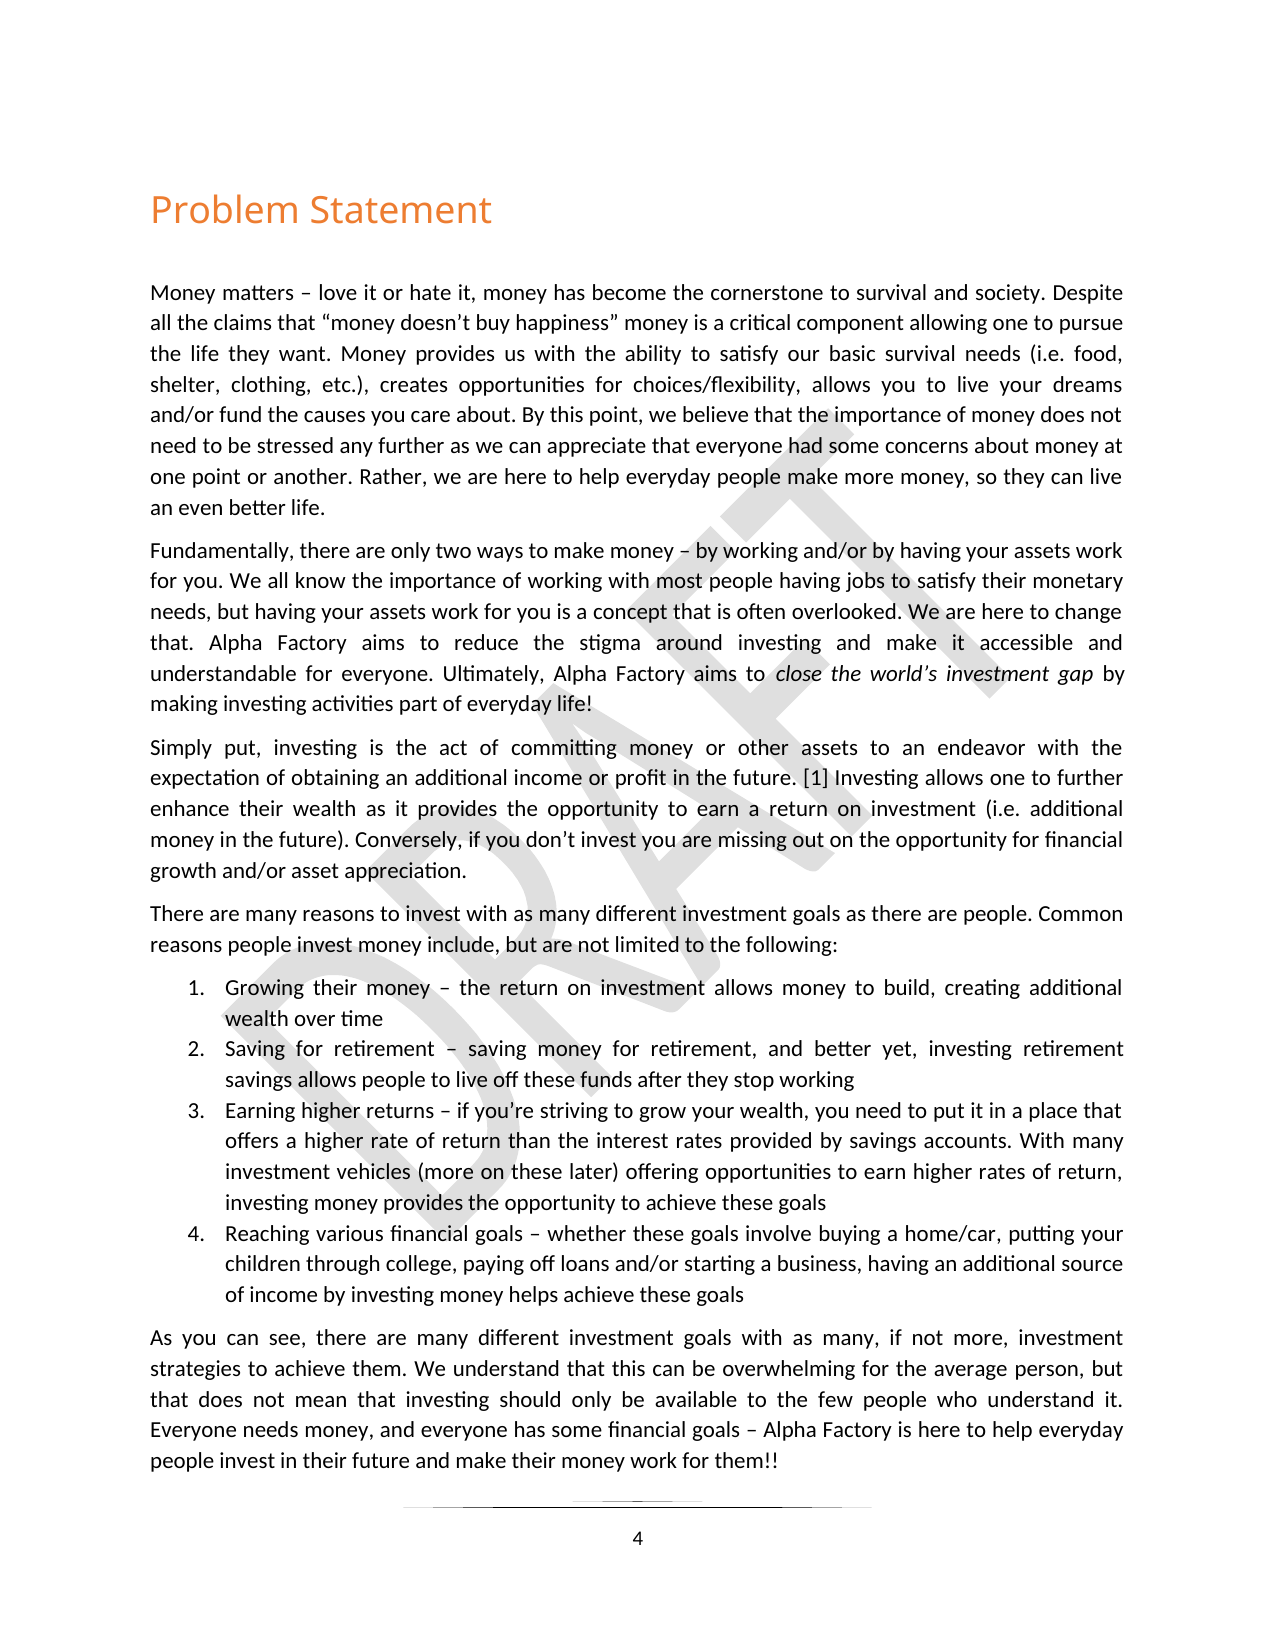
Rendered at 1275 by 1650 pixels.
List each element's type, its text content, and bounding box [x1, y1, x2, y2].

text Simply put, investing is the act of committing money or other assets to an endeavor with the expectation of obtaining an additional income or profit in the future. [1] Investing allows one to further enhance their wealth as it provides the opportunity to earn a return on investment (i.e. additional money in the future). Conversely, if you don’t invest you are missing out on the opportunity for financial growth and/or asset appreciation. [150, 733, 1125, 884]
text As you can see, there are many different investment goals with as many, if not more, investment strategies to achieve them. We understand that this can be overwhelming for the average person, but that does not mean that investing should only be available to the few people who understand it. Everyone needs money, and everyone has some financial goals – Alpha Factory is here to help everyday people invest in their future and make their money work for them!! [150, 1323, 1125, 1474]
text Fundamentally, there are only two ways to make money – by working and/or by having your assets work for you. We all know the importance of working with most people having jobs to satisfy their monetary needs, but having your assets work for you is a concept that is often overlooked. We are here to change that. Alpha Factory aims to reduce the stigma around investing and make it accessible and understandable for everyone. Ultimately, Alpha Factory aims to close the world’s investment gap by making investing activities part of everyday life! [150, 536, 1125, 718]
text Money matters – love it or hate it, money has become the cornerstone to survival and society. Despite all the claims that “money doesn’t buy happiness” money is a critical component allowing one to pursue the life they want. Money provides us with the ability to satisfy our basic survival needs (i.e. food, shelter, clothing, etc.), creates opportunities for choices/flexibility, allows you to live your dreams and/or fund the causes you care about. By this point, we believe that the importance of money does not need to be stressed any further as we can appreciate that everyone had some concerns about money at one point or another. Rather, we are here to help everyday people make more money, so they can live an even better life. [150, 278, 1125, 521]
text There are many reasons to invest with as many different investment goals as there are people. Common reasons people invest money include, but are not limited to the following: [150, 899, 1125, 958]
list Growing their money – the return on investment allows money to build, creating additional wealth over time [187, 973, 1125, 1032]
list Saving for retirement – saving money for retirement, and better yet, investing retirement savings allows people to live off these funds after they stop working [187, 1034, 1125, 1093]
list Earning higher returns – if you’re striving to grow your wealth, you need to put it in a place that offers a higher rate of return than the interest rates provided by savings accounts. With many investment vehicles (more on these later) offering opportunities to earn higher rates of return, investing money provides the opportunity to achieve these goals [187, 1096, 1125, 1216]
subtitle Problem Statement [150, 183, 1125, 234]
list Reaching various financial goals – whether these goals involve buying a home/car, putting your children through college, paying off loans and/or starting a business, having an additional source of income by investing money helps achieve these goals [187, 1219, 1125, 1308]
